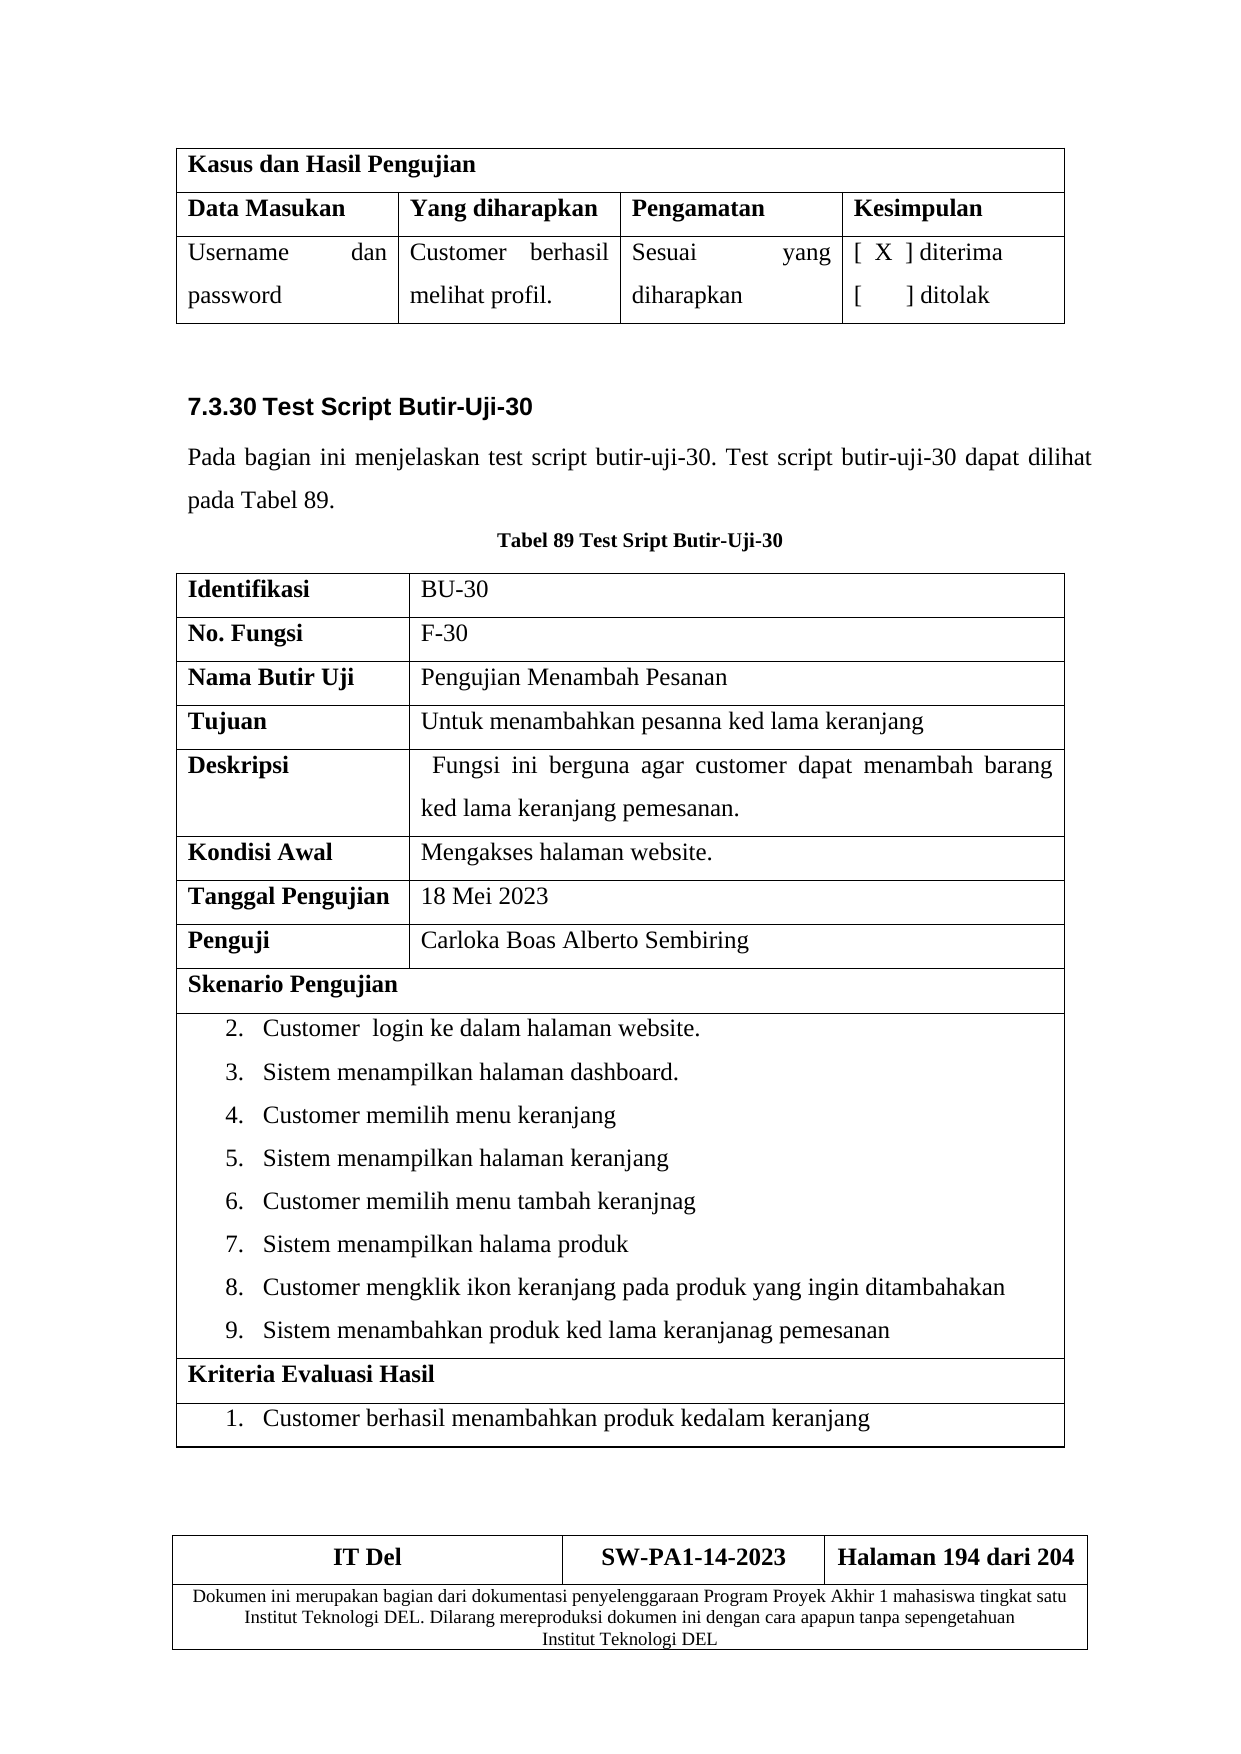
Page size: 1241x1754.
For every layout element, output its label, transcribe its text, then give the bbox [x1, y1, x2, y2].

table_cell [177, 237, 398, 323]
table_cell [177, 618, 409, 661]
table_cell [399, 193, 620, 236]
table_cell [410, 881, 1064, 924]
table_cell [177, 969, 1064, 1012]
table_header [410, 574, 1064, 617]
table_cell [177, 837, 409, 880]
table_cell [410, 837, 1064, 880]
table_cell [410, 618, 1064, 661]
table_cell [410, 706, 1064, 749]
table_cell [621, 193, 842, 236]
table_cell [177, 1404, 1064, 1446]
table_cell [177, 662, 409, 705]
subtitle Test Script Butir-Uji-30 [187, 392, 1092, 421]
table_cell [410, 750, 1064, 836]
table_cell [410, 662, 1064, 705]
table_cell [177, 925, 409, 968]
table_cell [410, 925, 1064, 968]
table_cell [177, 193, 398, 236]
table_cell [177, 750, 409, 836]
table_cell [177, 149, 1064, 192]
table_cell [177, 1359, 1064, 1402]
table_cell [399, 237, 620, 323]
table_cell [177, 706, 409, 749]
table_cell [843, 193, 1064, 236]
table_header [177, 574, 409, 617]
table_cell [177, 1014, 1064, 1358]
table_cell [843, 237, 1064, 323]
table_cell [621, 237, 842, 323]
text Pada bagian ini menjelaskan test script butir-uji-30. Test script butir-uji-30 dapat dilihat pada Tabel 89. [187, 442, 1092, 513]
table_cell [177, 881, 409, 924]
text Tabel 89 Test Sript Butir-Uji-30 [187, 528, 1092, 552]
